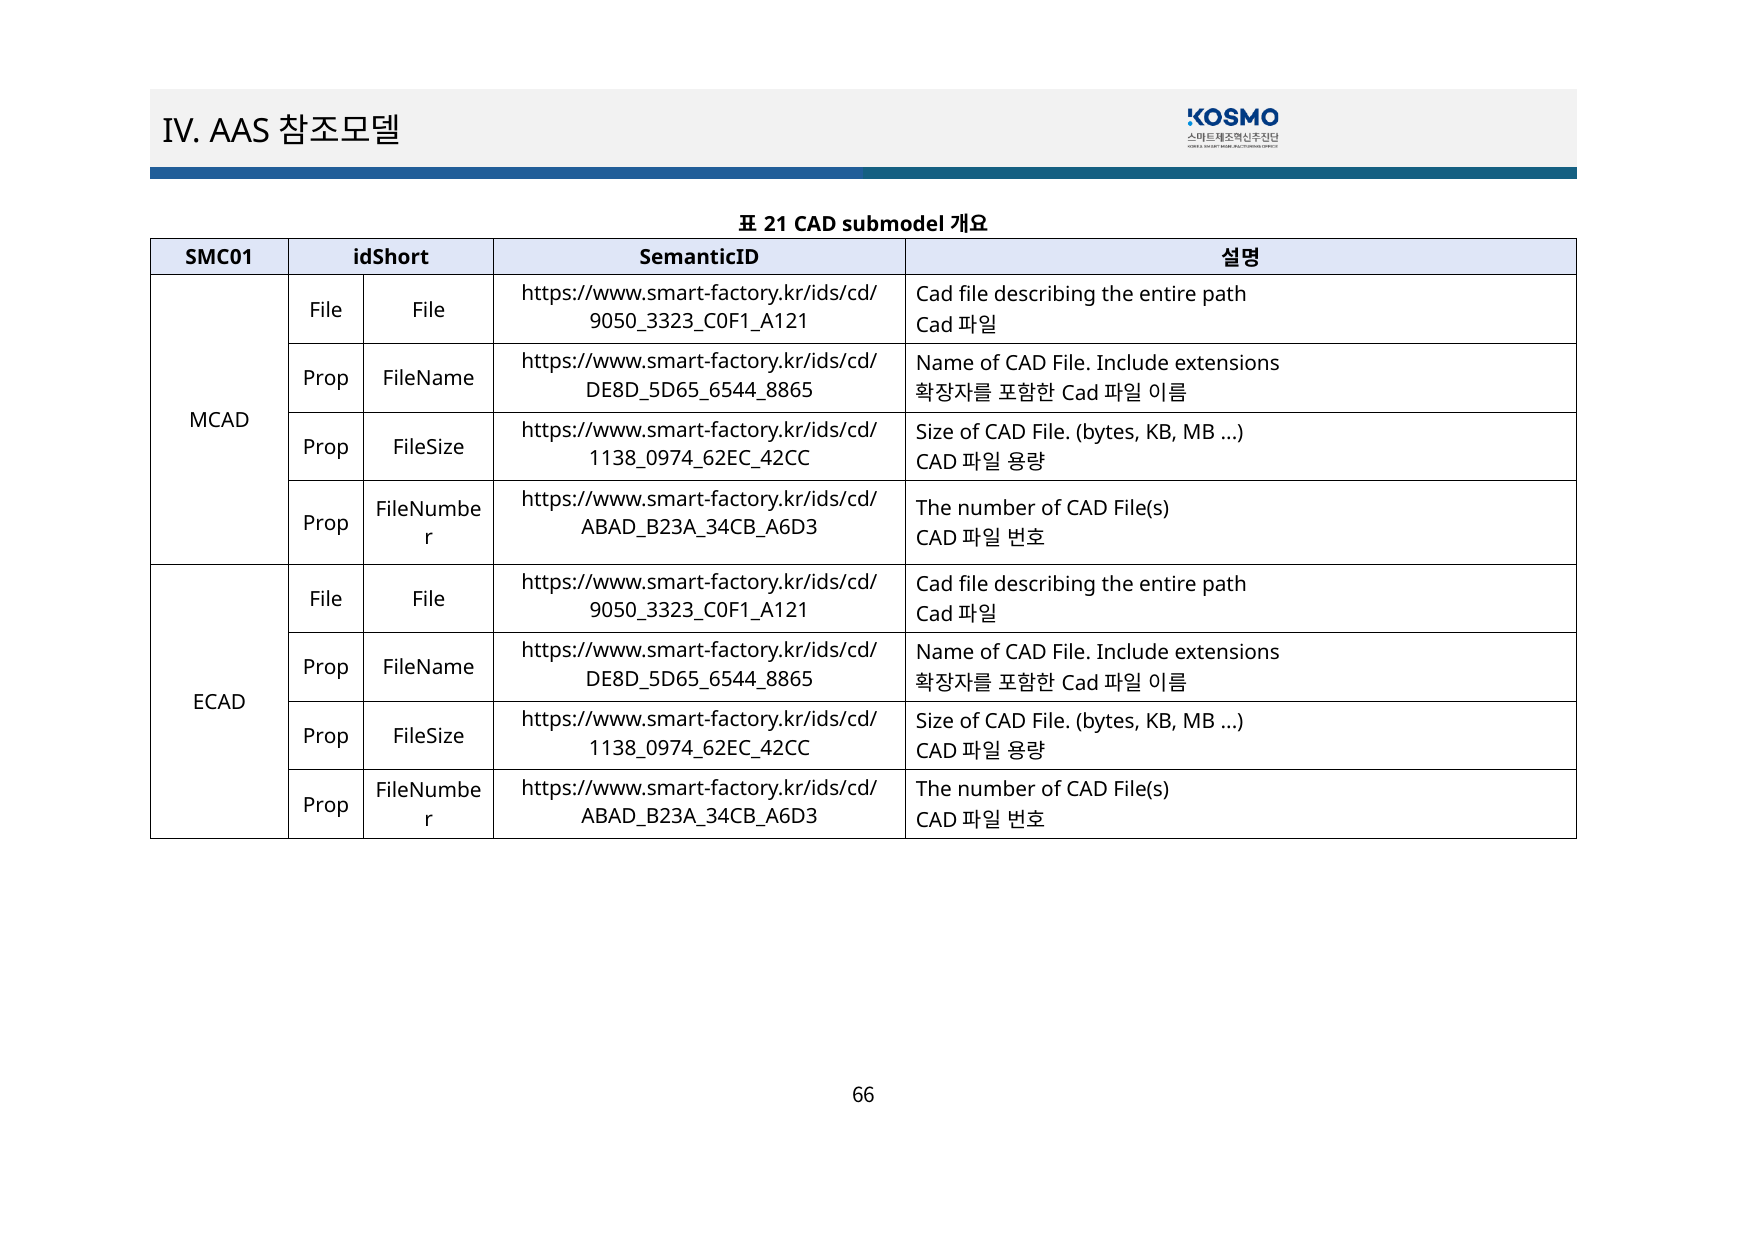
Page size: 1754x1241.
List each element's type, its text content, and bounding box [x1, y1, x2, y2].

table_cell Prop [289, 702, 363, 769]
table_cell File [289, 275, 363, 343]
table_cell FileName [364, 344, 493, 412]
table_cell Prop [289, 481, 363, 563]
table_cell File [364, 565, 493, 632]
table_cell Cad file describing the entire path Cad 파일 [906, 275, 1576, 343]
table_cell https://www.smart-factory.kr/ids/cd/1138_0974_62EC_42CC [494, 702, 905, 769]
table_cell MCAD [151, 275, 288, 563]
table_header SemanticID [494, 239, 905, 274]
table_cell Size of CAD File. (bytes, KB, MB ...) CAD 파일 용량 [906, 413, 1576, 480]
table_cell The number of CAD File(s) CAD 파일 번호 [906, 481, 1576, 563]
table_cell https://www.smart-factory.kr/ids/cd/ABAD_B23A_34CB_A6D3 [494, 770, 905, 838]
table_cell https://www.smart-factory.kr/ids/cd/9050_3323_C0F1_A121 [494, 275, 905, 343]
table_header SMC01 [151, 239, 288, 274]
table_cell Name of CAD File. Include extensions 확장자를 포함한 Cad 파일 이름 [906, 633, 1576, 701]
table_cell https://www.smart-factory.kr/ids/cd/DE8D_5D65_6544_8865 [494, 344, 905, 412]
table_cell https://www.smart-factory.kr/ids/cd/ABAD_B23A_34CB_A6D3 [494, 481, 905, 563]
table_cell Cad file describing the entire path Cad 파일 [906, 565, 1576, 632]
table_cell FileNumber [364, 770, 493, 838]
table_cell File [364, 275, 493, 343]
table_cell https://www.smart-factory.kr/ids/cd/DE8D_5D65_6544_8865 [494, 633, 905, 701]
table_cell The number of CAD File(s) CAD 파일 번호 [906, 770, 1576, 838]
table_cell Size of CAD File. (bytes, KB, MB ...) CAD 파일 용량 [906, 702, 1576, 769]
table_cell Prop [289, 413, 363, 480]
table_cell https://www.smart-factory.kr/ids/cd/9050_3323_C0F1_A121 [494, 565, 905, 632]
table_cell FileName [364, 633, 493, 701]
table_cell FileNumber [364, 481, 493, 563]
table_cell FileSize [364, 702, 493, 769]
table_cell ECAD [151, 565, 288, 838]
table_cell Prop [289, 633, 363, 701]
table_cell FileSize [364, 413, 493, 480]
table_header idShort [289, 239, 493, 274]
table_cell Prop [289, 770, 363, 838]
table_cell Prop [289, 344, 363, 412]
table_cell Name of CAD File. Include extensions 확장자를 포함한 Cad 파일 이름 [906, 344, 1576, 412]
table_cell File [289, 565, 363, 632]
table_cell https://www.smart-factory.kr/ids/cd/1138_0974_62EC_42CC [494, 413, 905, 480]
picture [1187, 108, 1279, 148]
table_header 설명 [906, 239, 1576, 274]
